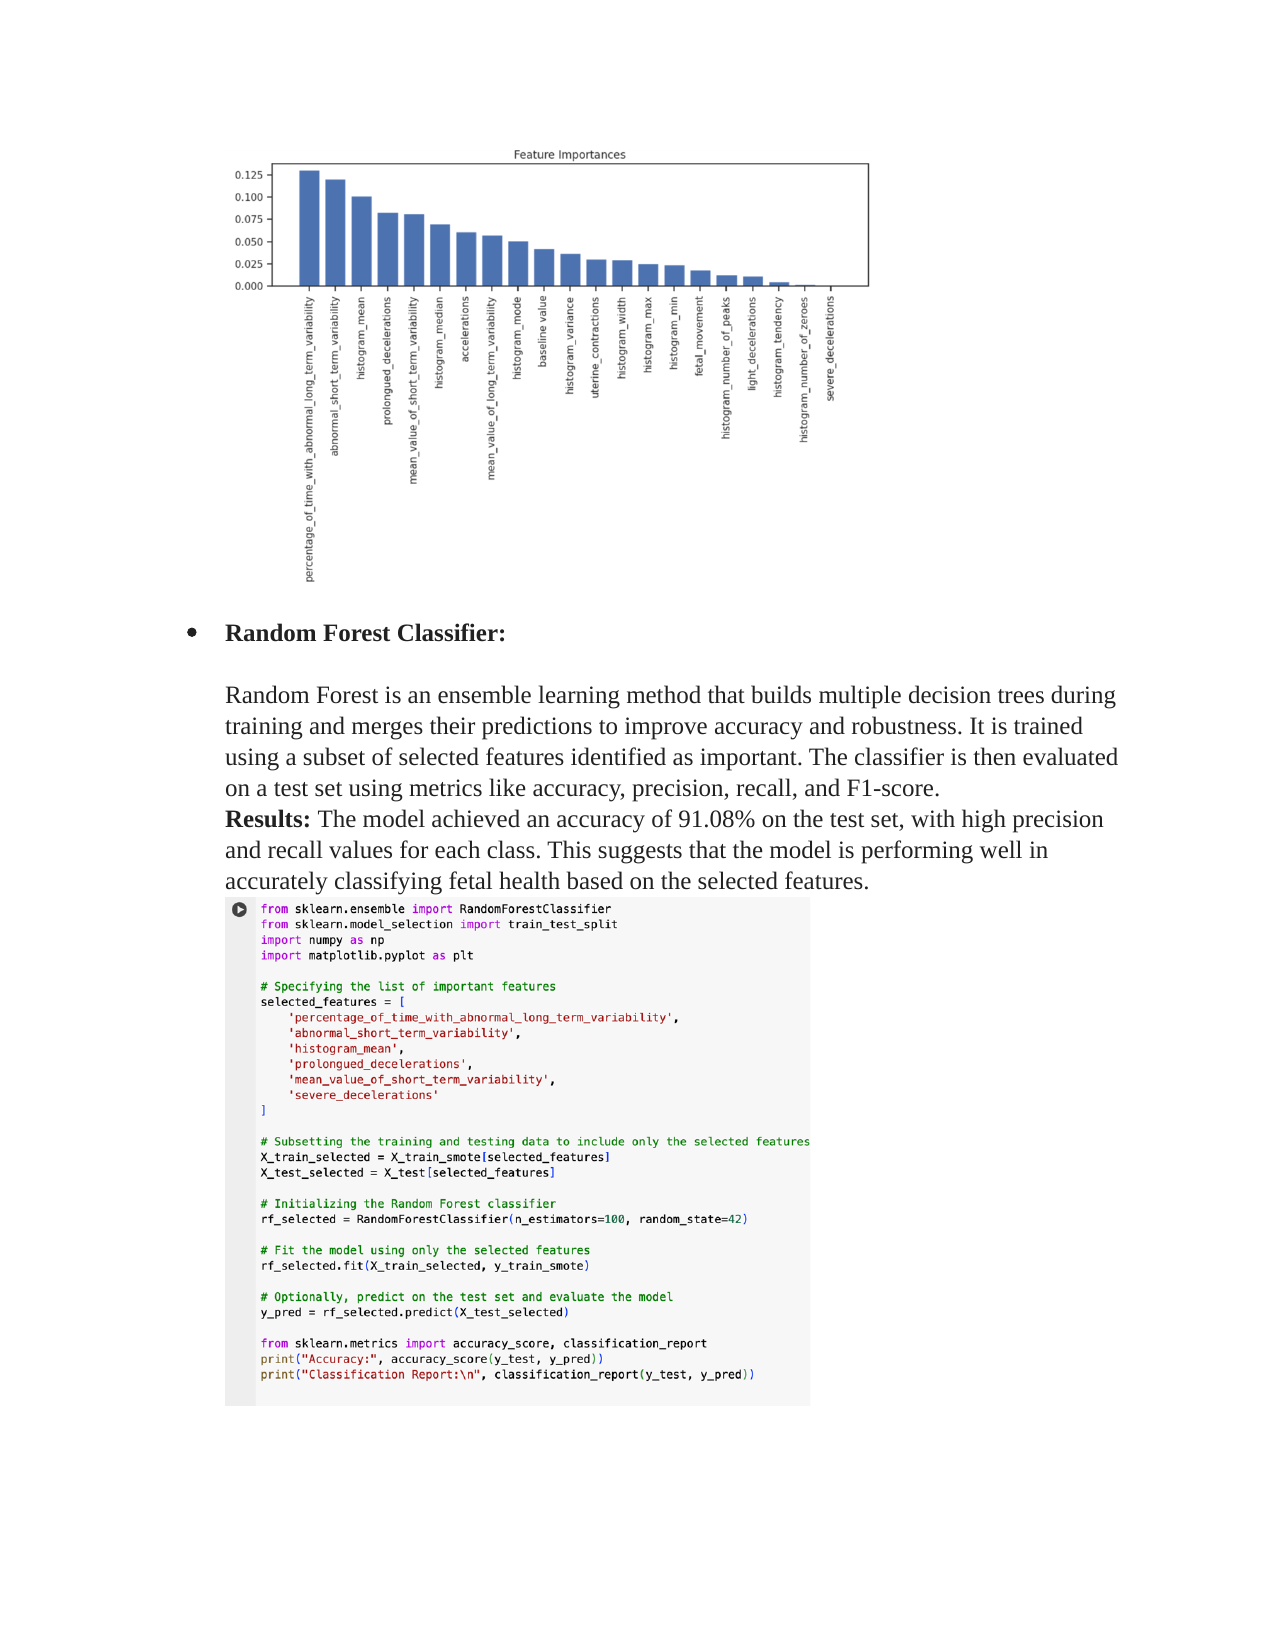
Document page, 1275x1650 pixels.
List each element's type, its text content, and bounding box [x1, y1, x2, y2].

list Results: The model achieved an accuracy of 91.08% on the test set, with high precision and recall values for each class. This suggests that the model is performing well in accurately classifying fetal health based on the selected features. [225, 804, 1125, 895]
picture [225, 897, 811, 1406]
list Random Forest Classifier: [187, 618, 1125, 646]
list Random Forest is an ensemble learning method that builds multiple decision trees during training and merges their predictions to improve accuracy and robustness. It is trained using a subset of selected features identified as important. The classifier is then evaluated on a test set using metrics like accuracy, precision, recall, and F1-score. [225, 680, 1125, 802]
picture [225, 150, 872, 584]
